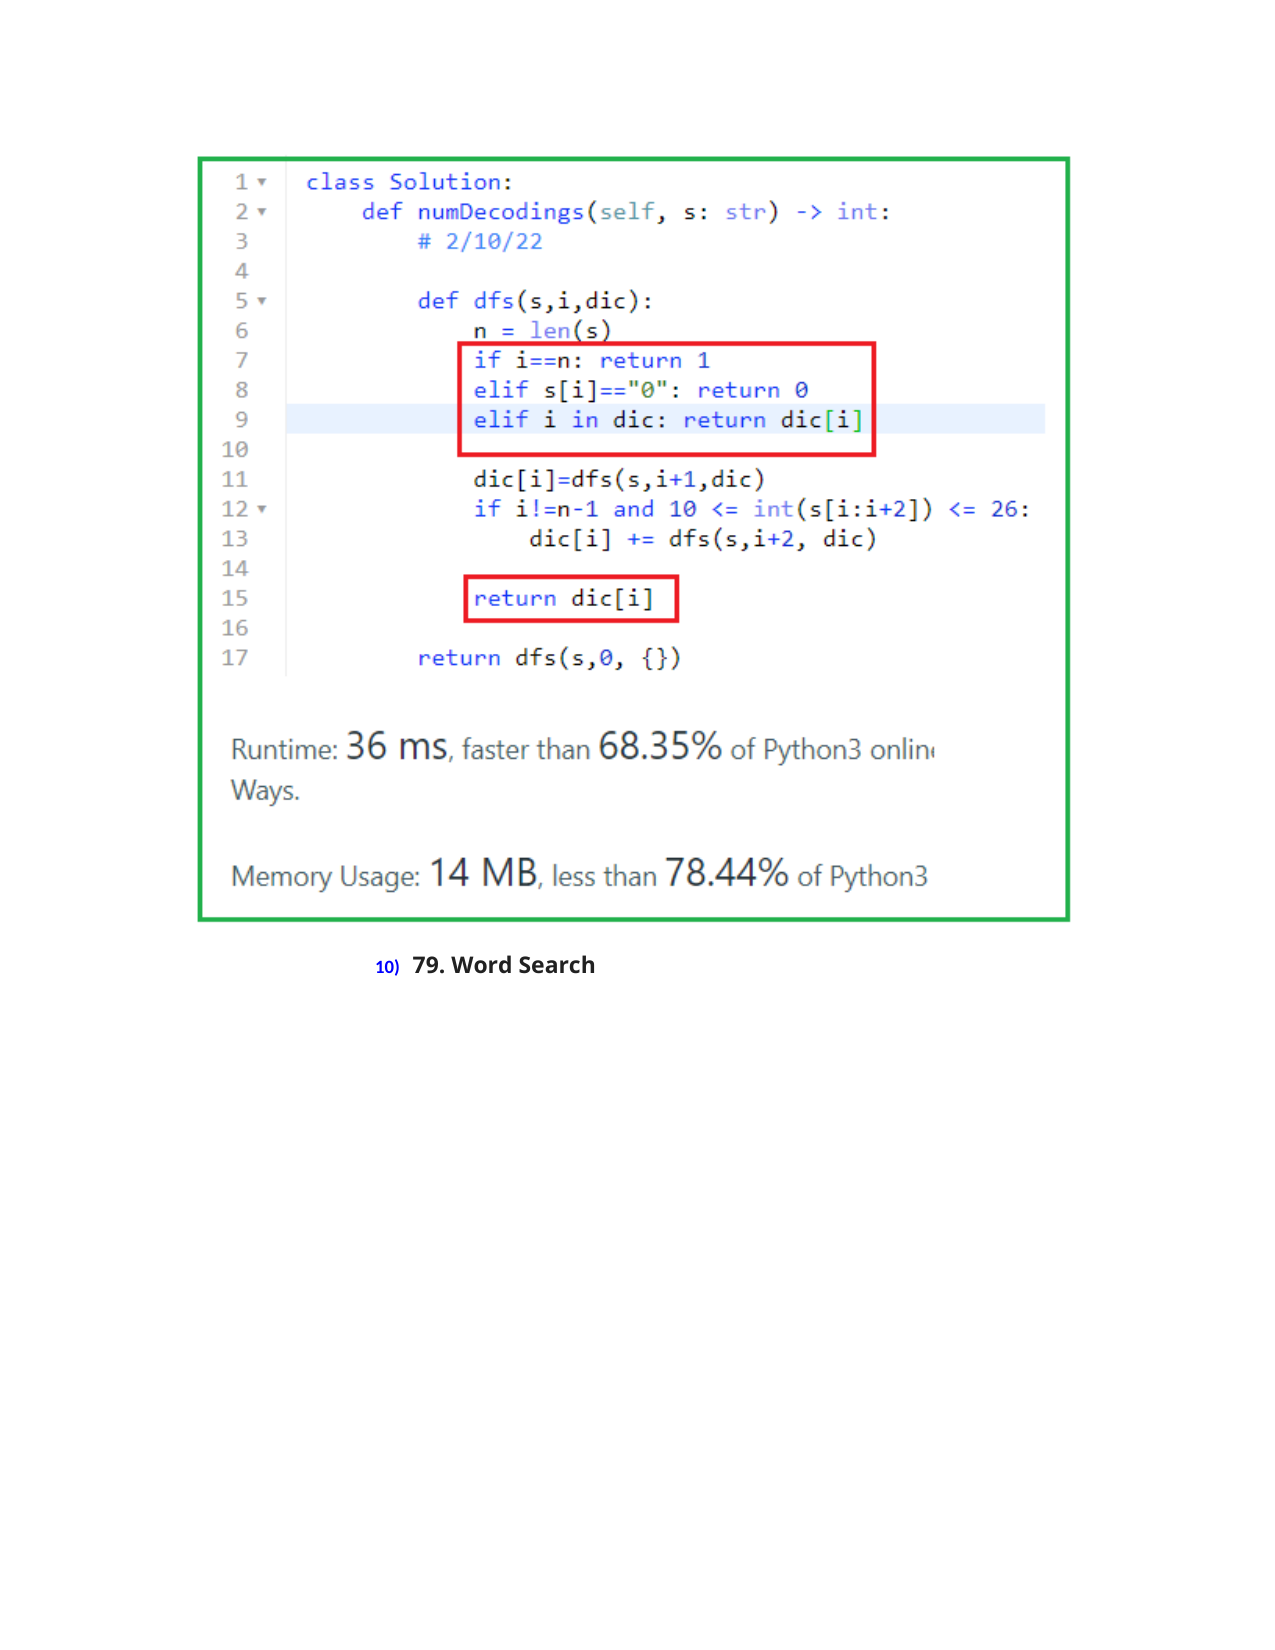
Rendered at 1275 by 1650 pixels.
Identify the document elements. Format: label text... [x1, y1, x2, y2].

picture [187, 150, 1086, 930]
list 79. Word Search [375, 948, 1087, 980]
